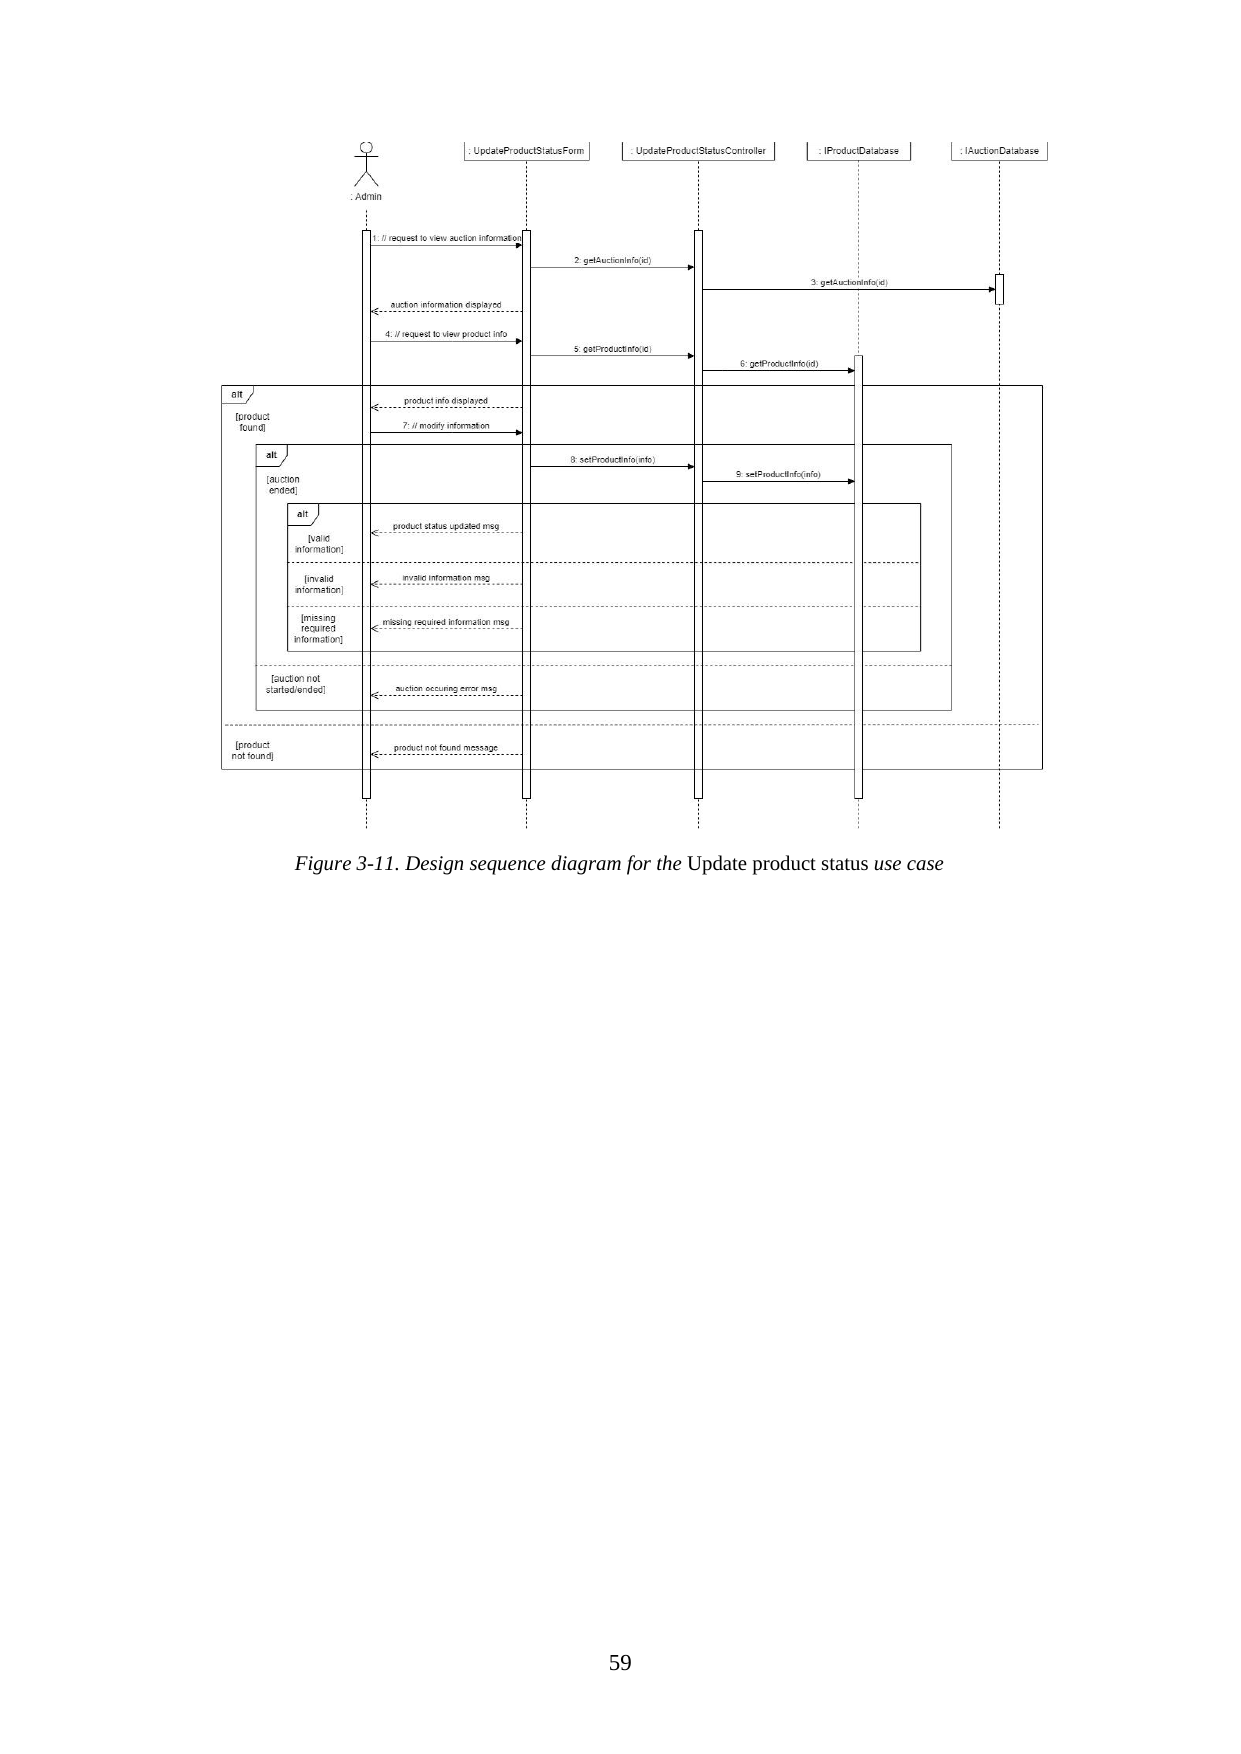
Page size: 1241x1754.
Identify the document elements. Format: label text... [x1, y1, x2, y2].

picture [221, 142, 1048, 829]
